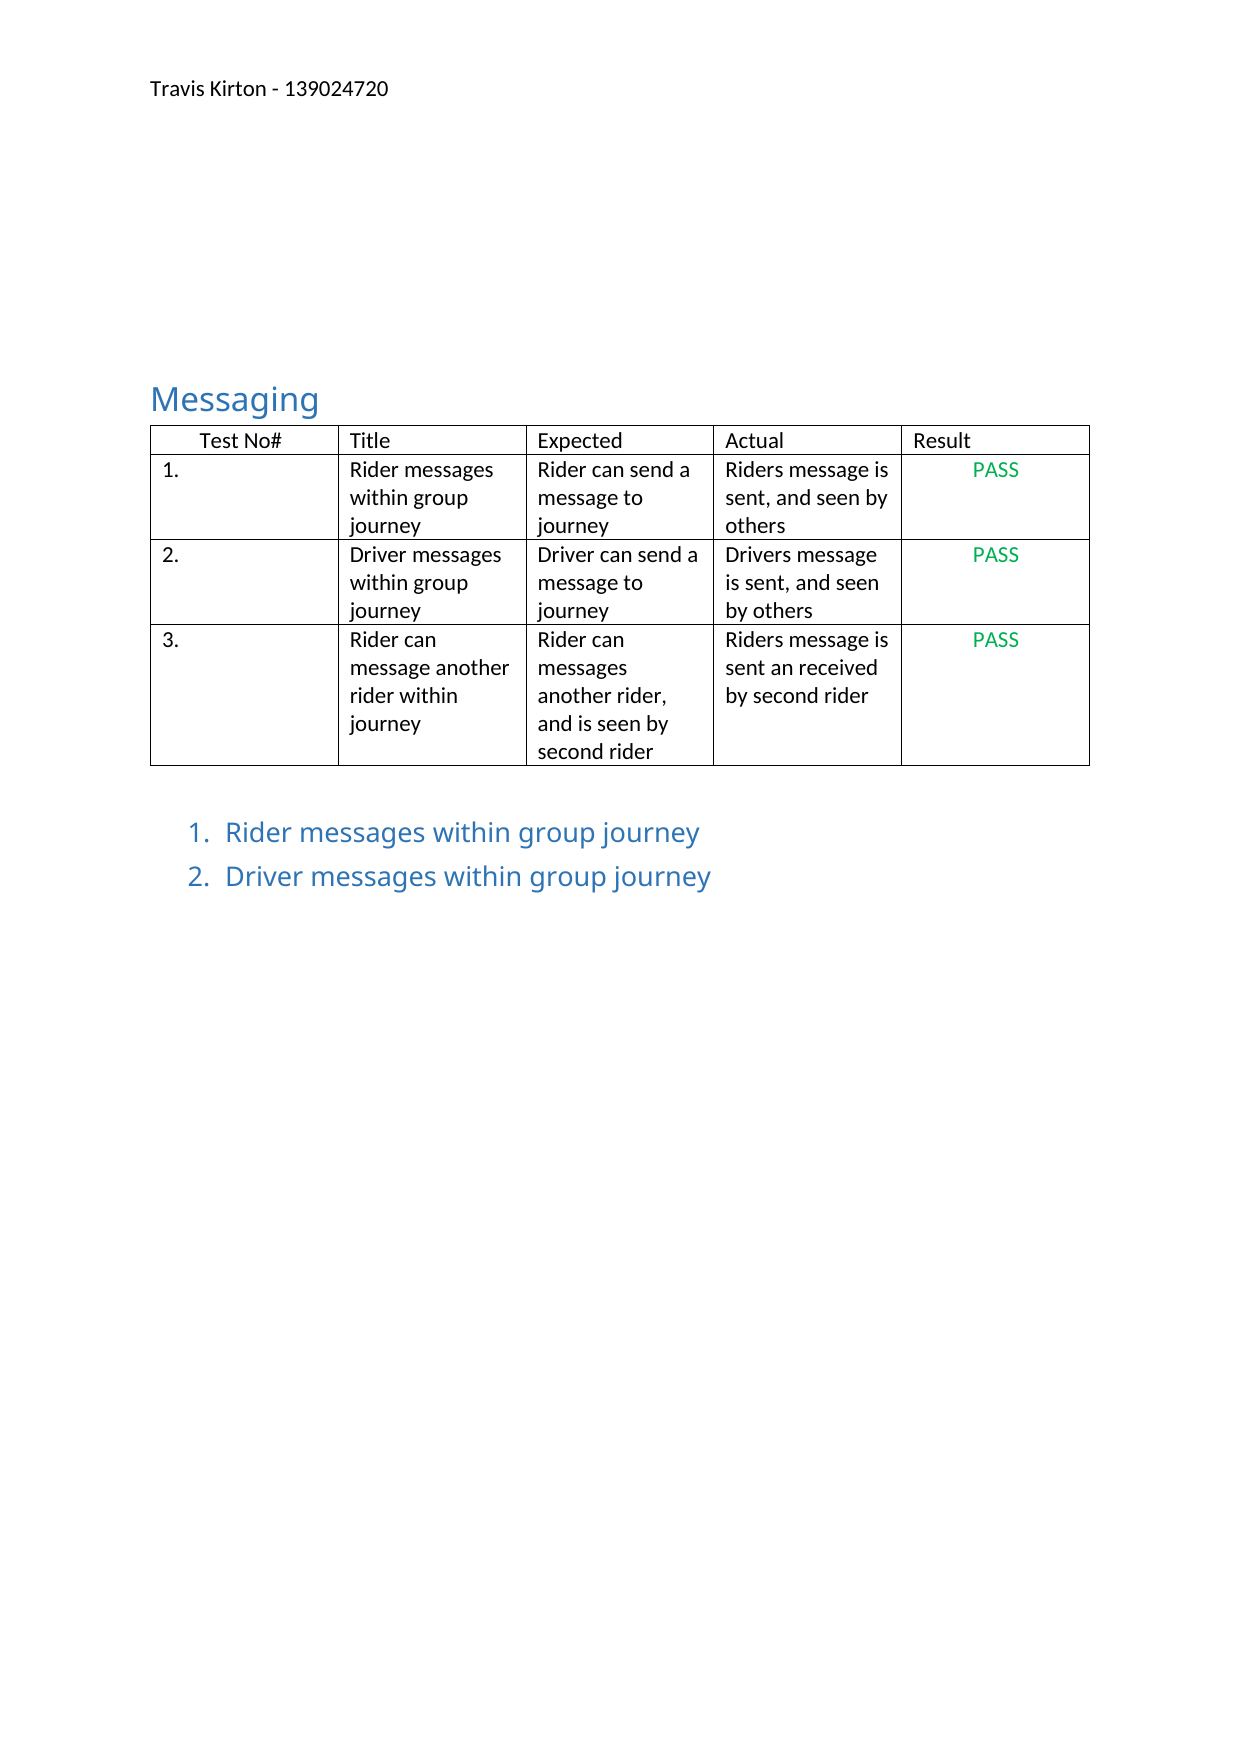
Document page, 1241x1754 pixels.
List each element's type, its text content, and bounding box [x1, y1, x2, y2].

table_cell 2. [151, 540, 338, 624]
table_cell Drivers message is sent, and seen by others [714, 540, 901, 624]
table_cell PASS [902, 540, 1089, 624]
table_cell Riders message is sent an received by second rider [714, 625, 901, 765]
table_cell Riders message is sent, and seen by others [714, 455, 901, 539]
table_cell PASS [902, 455, 1089, 539]
subtitle Driver messages within group journey [187, 857, 1090, 894]
table_header Result [902, 426, 1089, 454]
table_header Test No# [151, 426, 338, 454]
table_cell Driver messages within group journey [339, 540, 526, 624]
table_header Actual [714, 426, 901, 454]
table_cell Rider messages within group journey [339, 455, 526, 539]
table_cell Rider can messages another rider, and is seen by second rider [527, 625, 713, 765]
subtitle Rider messages within group journey [187, 813, 1090, 850]
table_cell Driver can send a message to journey [527, 540, 713, 624]
table_header Expected [527, 426, 713, 454]
table_header Title [339, 426, 526, 454]
table_cell PASS [902, 625, 1089, 765]
table_cell Rider can send a message to journey [527, 455, 713, 539]
table_cell 1. [151, 455, 338, 539]
table_cell 3. [151, 625, 338, 765]
subtitle Messaging [150, 376, 1090, 421]
table_cell Rider can message another rider within journey [339, 625, 526, 765]
